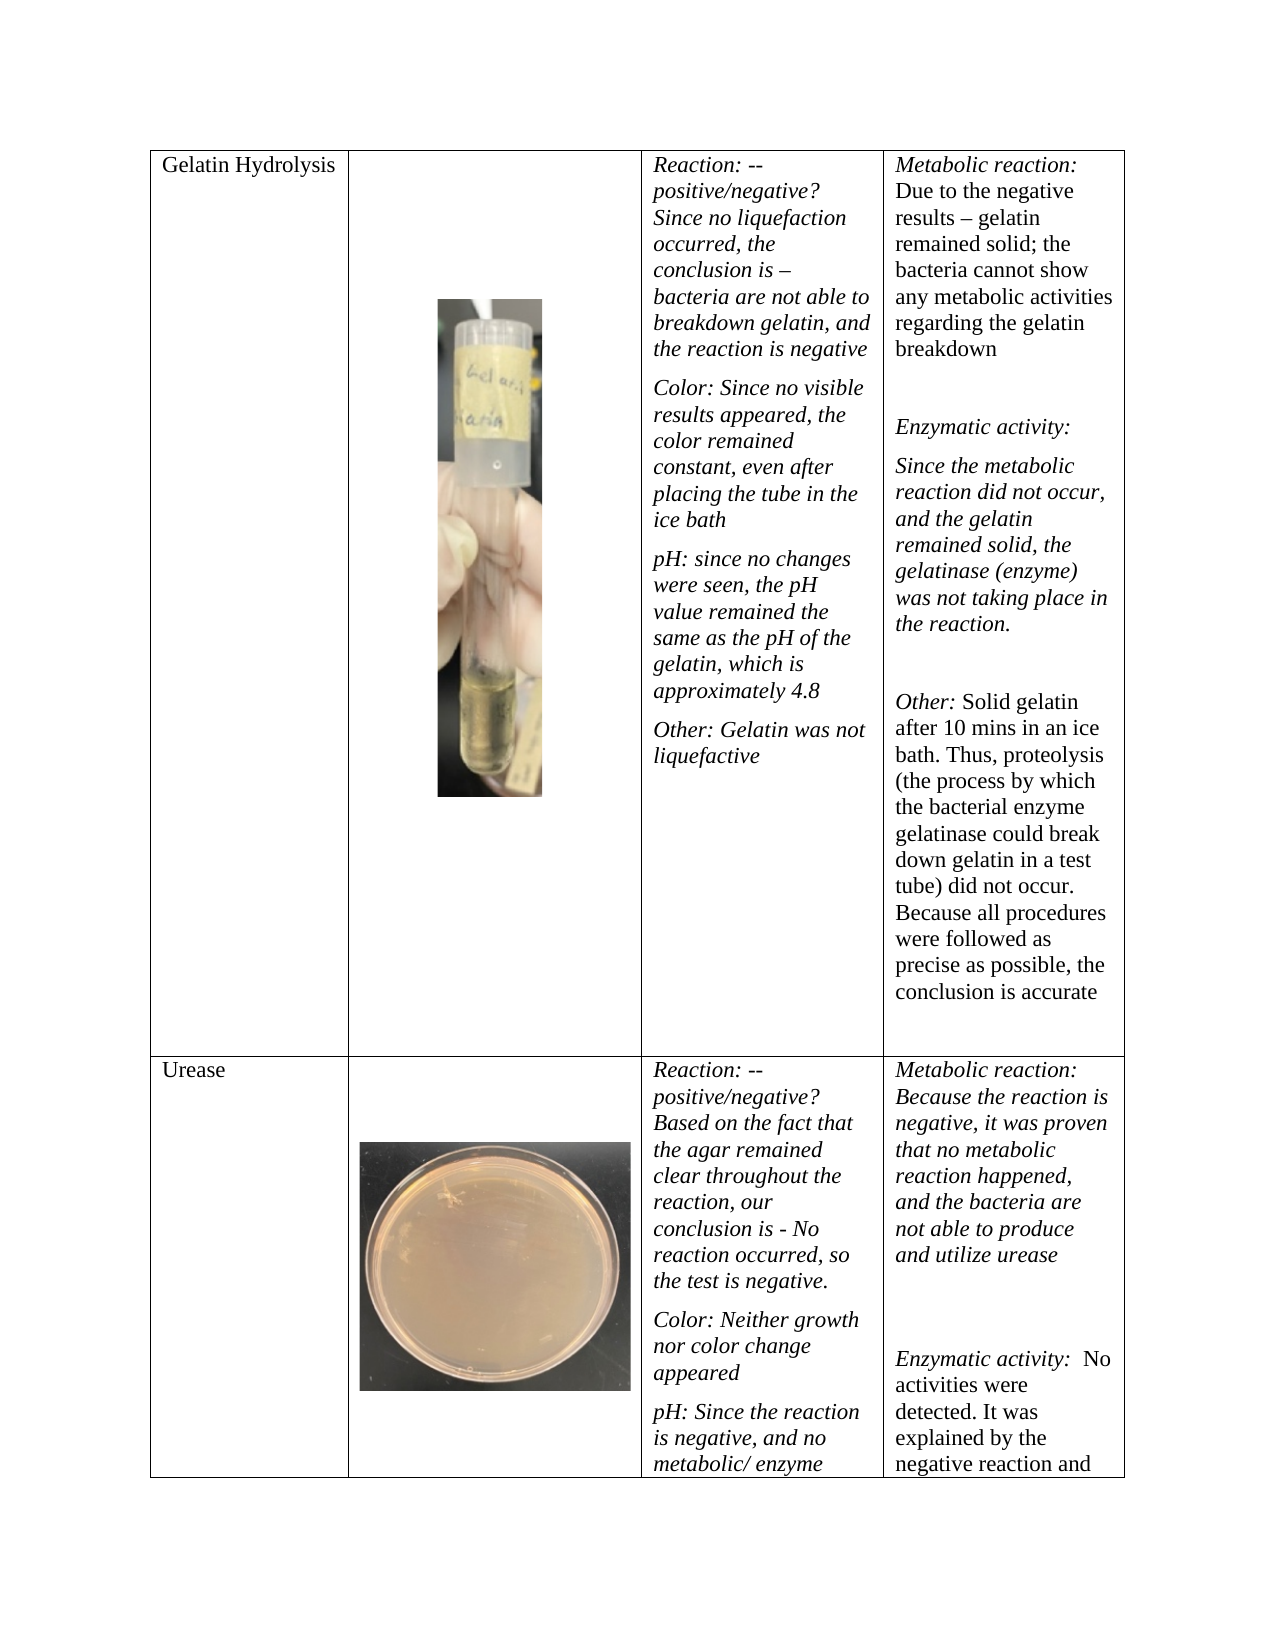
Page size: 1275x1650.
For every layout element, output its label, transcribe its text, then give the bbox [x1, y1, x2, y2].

table_cell Reaction: -- positive/negative? Since no liquefaction occurred, the conclusion is – bacteria are not able to breakdown gelatin, and the reaction is negative Color: Since no visible results appeared, the color remained constant, even after placing the tube in the ice bath pH: since no changes were seen, the pH value remained the same as the pH of the gelatin, which is approximately 4.8 Other: Gelatin was not liquefactive [642, 151, 883, 1056]
table_cell Gelatin Hydrolysis [151, 151, 348, 1056]
table_cell [349, 151, 641, 1056]
picture [359, 1142, 631, 1391]
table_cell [642, 1057, 883, 1477]
table_cell Urease [151, 1057, 348, 1477]
table_cell Metabolic reaction: Due to the negative results – gelatin remained solid; the bacteria cannot show any metabolic activities regarding the gelatin breakdown Enzymatic activity: Since the metabolic reaction did not occur, and the gelatin remained solid, the gelatinase (enzyme) was not taking place in the reaction. Other: Solid gelatin after 10 mins in an ice bath. Thus, proteolysis (the process by which the bacterial enzyme gelatinase could break down gelatin in a test tube) did not occur. Because all procedures were followed as precise as possible, the conclusion is accurate [884, 151, 1124, 1056]
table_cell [884, 1057, 1124, 1477]
picture [437, 299, 543, 797]
table_cell [349, 1057, 641, 1477]
